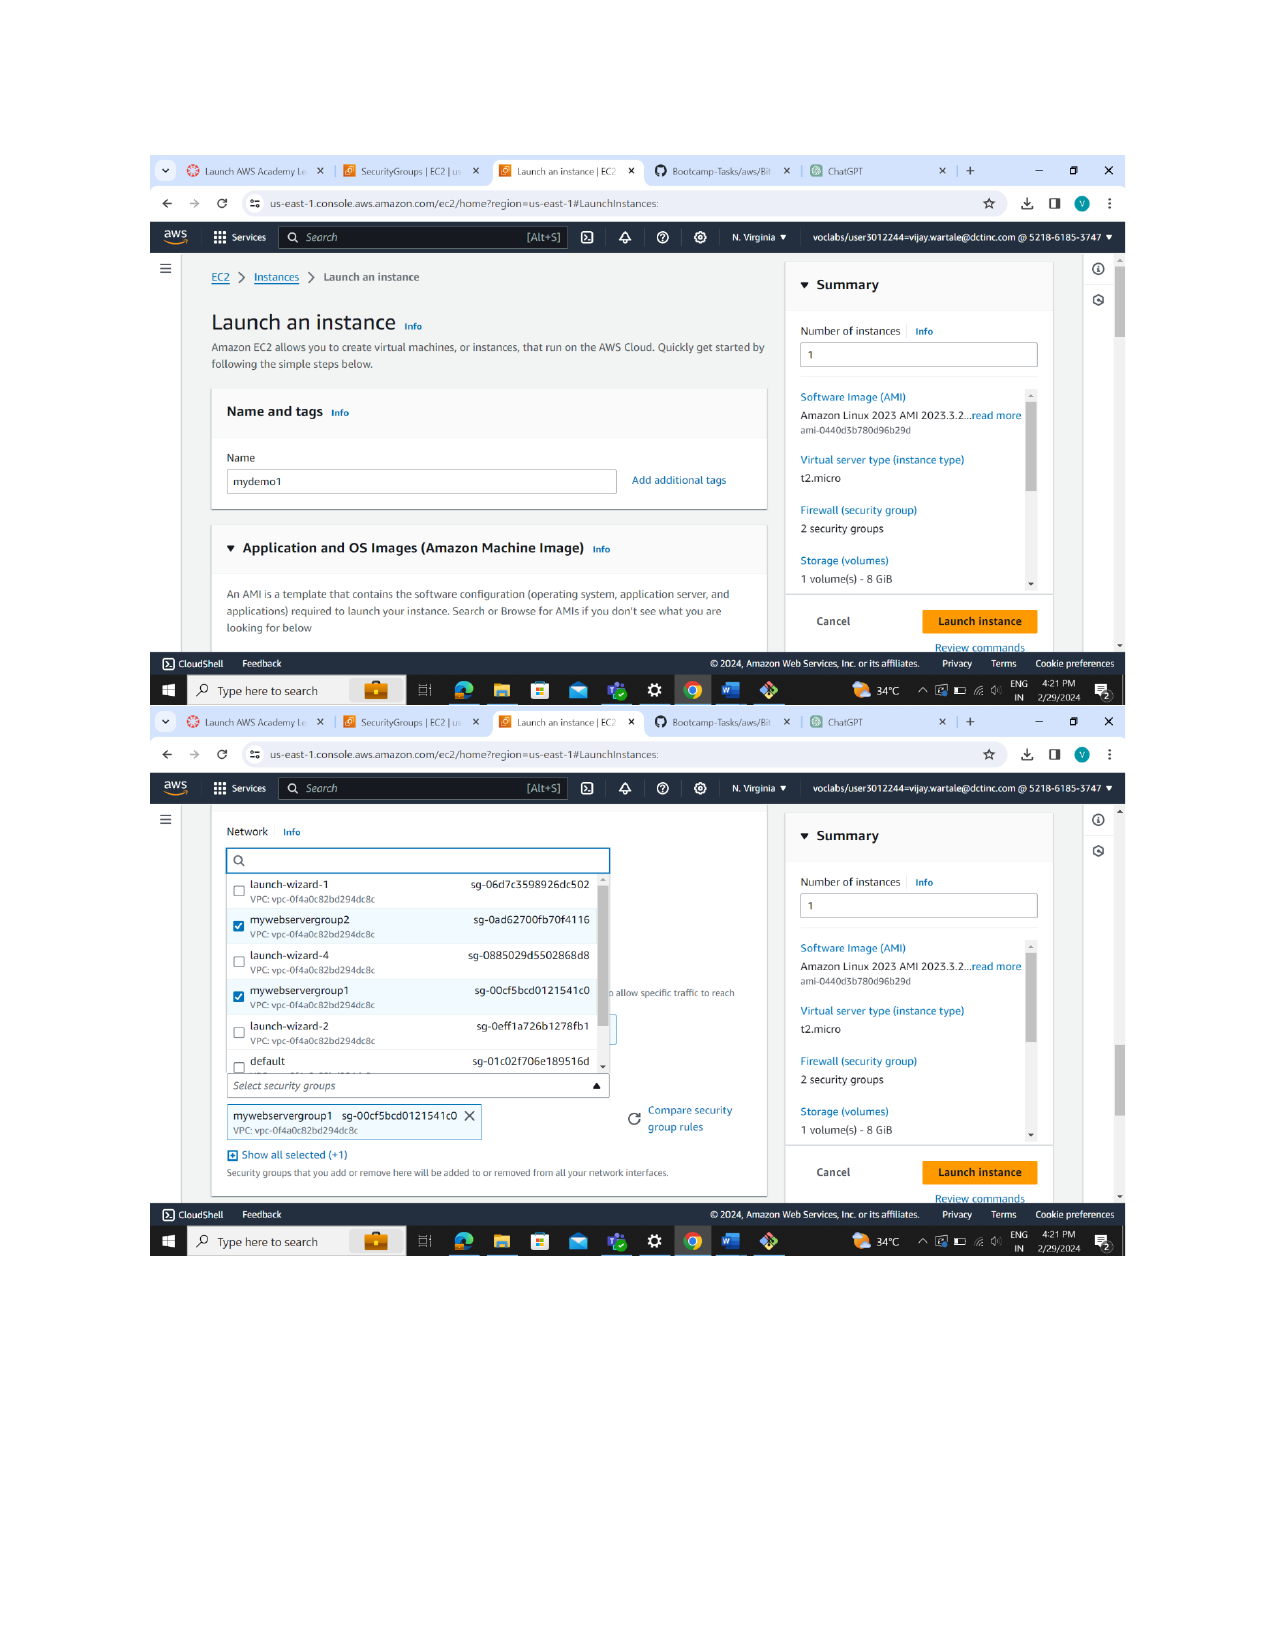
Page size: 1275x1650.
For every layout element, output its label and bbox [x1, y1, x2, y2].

picture [150, 155, 1125, 705]
picture [150, 706, 1125, 1256]
